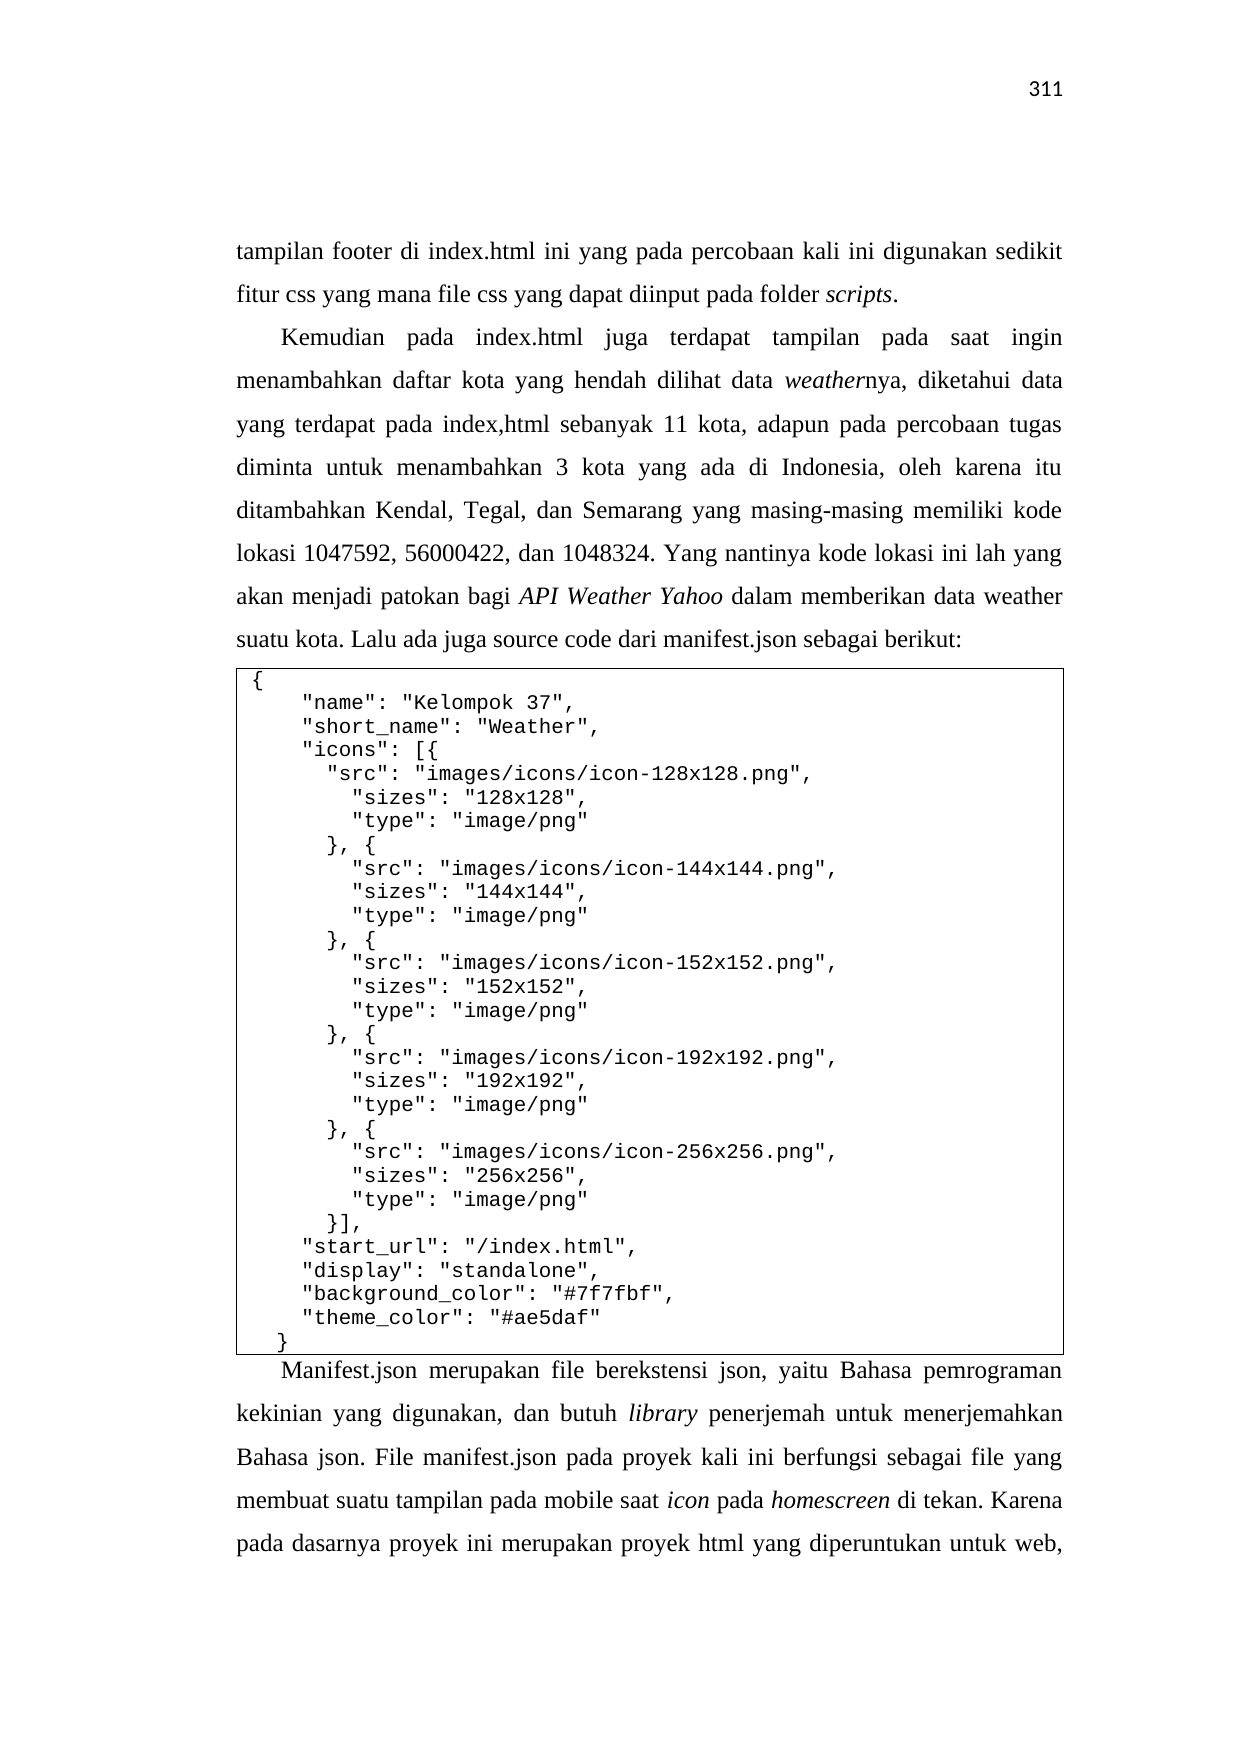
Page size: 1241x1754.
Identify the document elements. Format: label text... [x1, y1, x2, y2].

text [236, 236, 1063, 308]
list Kemudian pada index.html juga terdapat tampilan pada saat ingin menambahkan daftar kota yang hendah dilihat data weathernya, diketahui data yang terdapat pada index,html sebanyak 11 kota, adapun pada percobaan tugas diminta untuk menambahkan 3 kota yang ada di Indonesia, oleh karena itu ditambahkan Kendal, Tegal, dan Semarang yang masing-masing memiliki kode lokasi 1047592, 56000422, dan 1048324. Yang nantinya kode lokasi ini lah yang akan menjadi patokan bagi API Weather Yahoo dalam memberikan data weather suatu kota. Lalu ada juga source code dari manifest.json sebagai berikut: [236, 322, 1063, 653]
table_header { "name": "Kelompok 37", "short_name": "Weather", "icons": [{ "src": "images/icons/icon-128x128.png", "sizes": "128x128", "type": "image/png" }, { "src": "images/icons/icon-144x144.png", "sizes": "144x144", "type": "image/png" }, { "src": "images/icons/icon-152x152.png", "sizes": "152x152", "type": "image/png" }, { "src": "images/icons/icon-192x192.png", "sizes": "192x192", "type": "image/png" }, { "src": "images/icons/icon-256x256.png", "sizes": "256x256", "type": "image/png" }], "start_url": "/index.html", "display": "standalone", "background_color": "#7f7fbf", "theme_color": "#ae5daf" } [237, 669, 1063, 1354]
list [236, 1355, 1063, 1557]
